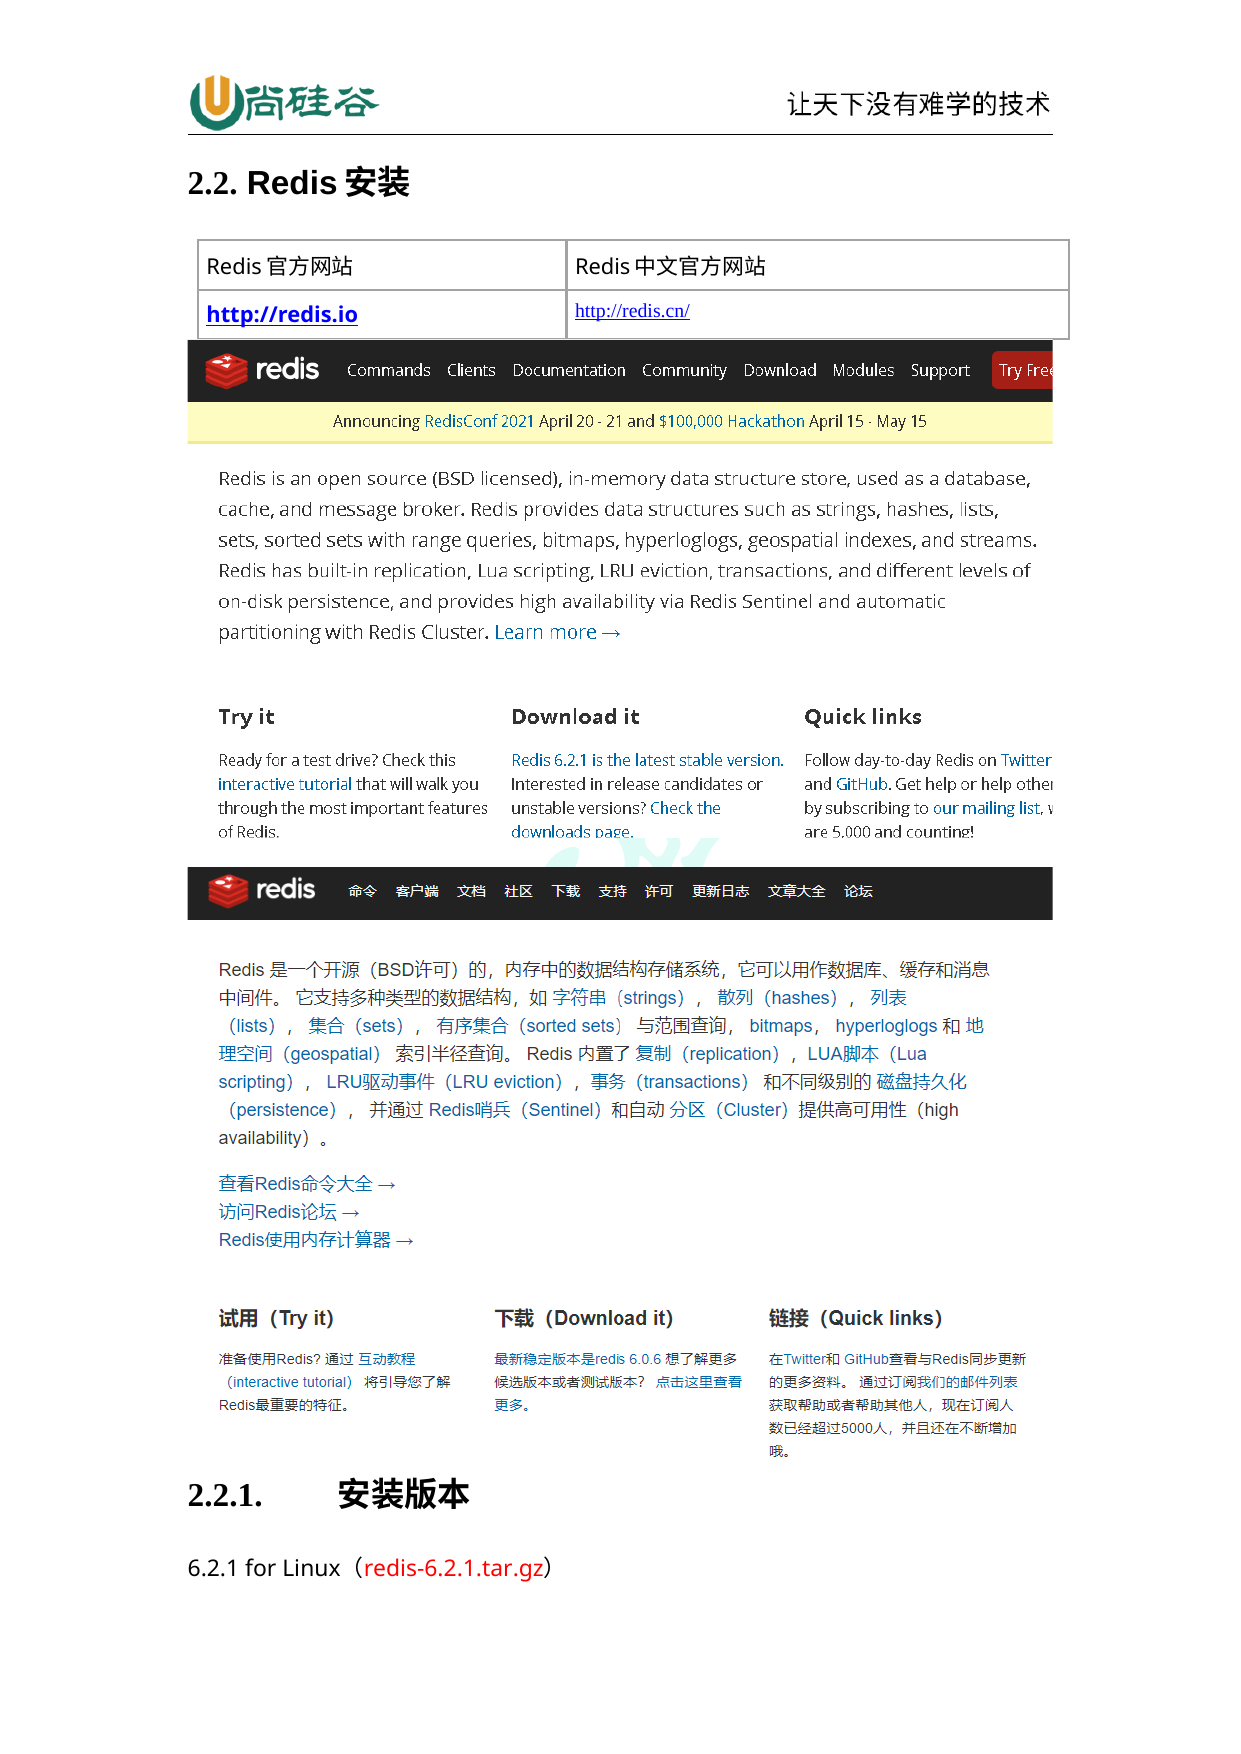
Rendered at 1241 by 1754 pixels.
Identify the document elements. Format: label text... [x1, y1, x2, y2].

picture [187, 339, 1053, 838]
table_header Redis中文官方网站 [568, 241, 1068, 289]
picture [187, 73, 1053, 132]
list 安装版本 [187, 1468, 1053, 1516]
table_cell http://redis.io [199, 291, 565, 338]
list Redis安装 [187, 156, 1053, 204]
table_header Redis官方网站 [199, 241, 565, 289]
table_cell http://redis.cn/ [568, 291, 1068, 338]
picture [187, 867, 1053, 1468]
